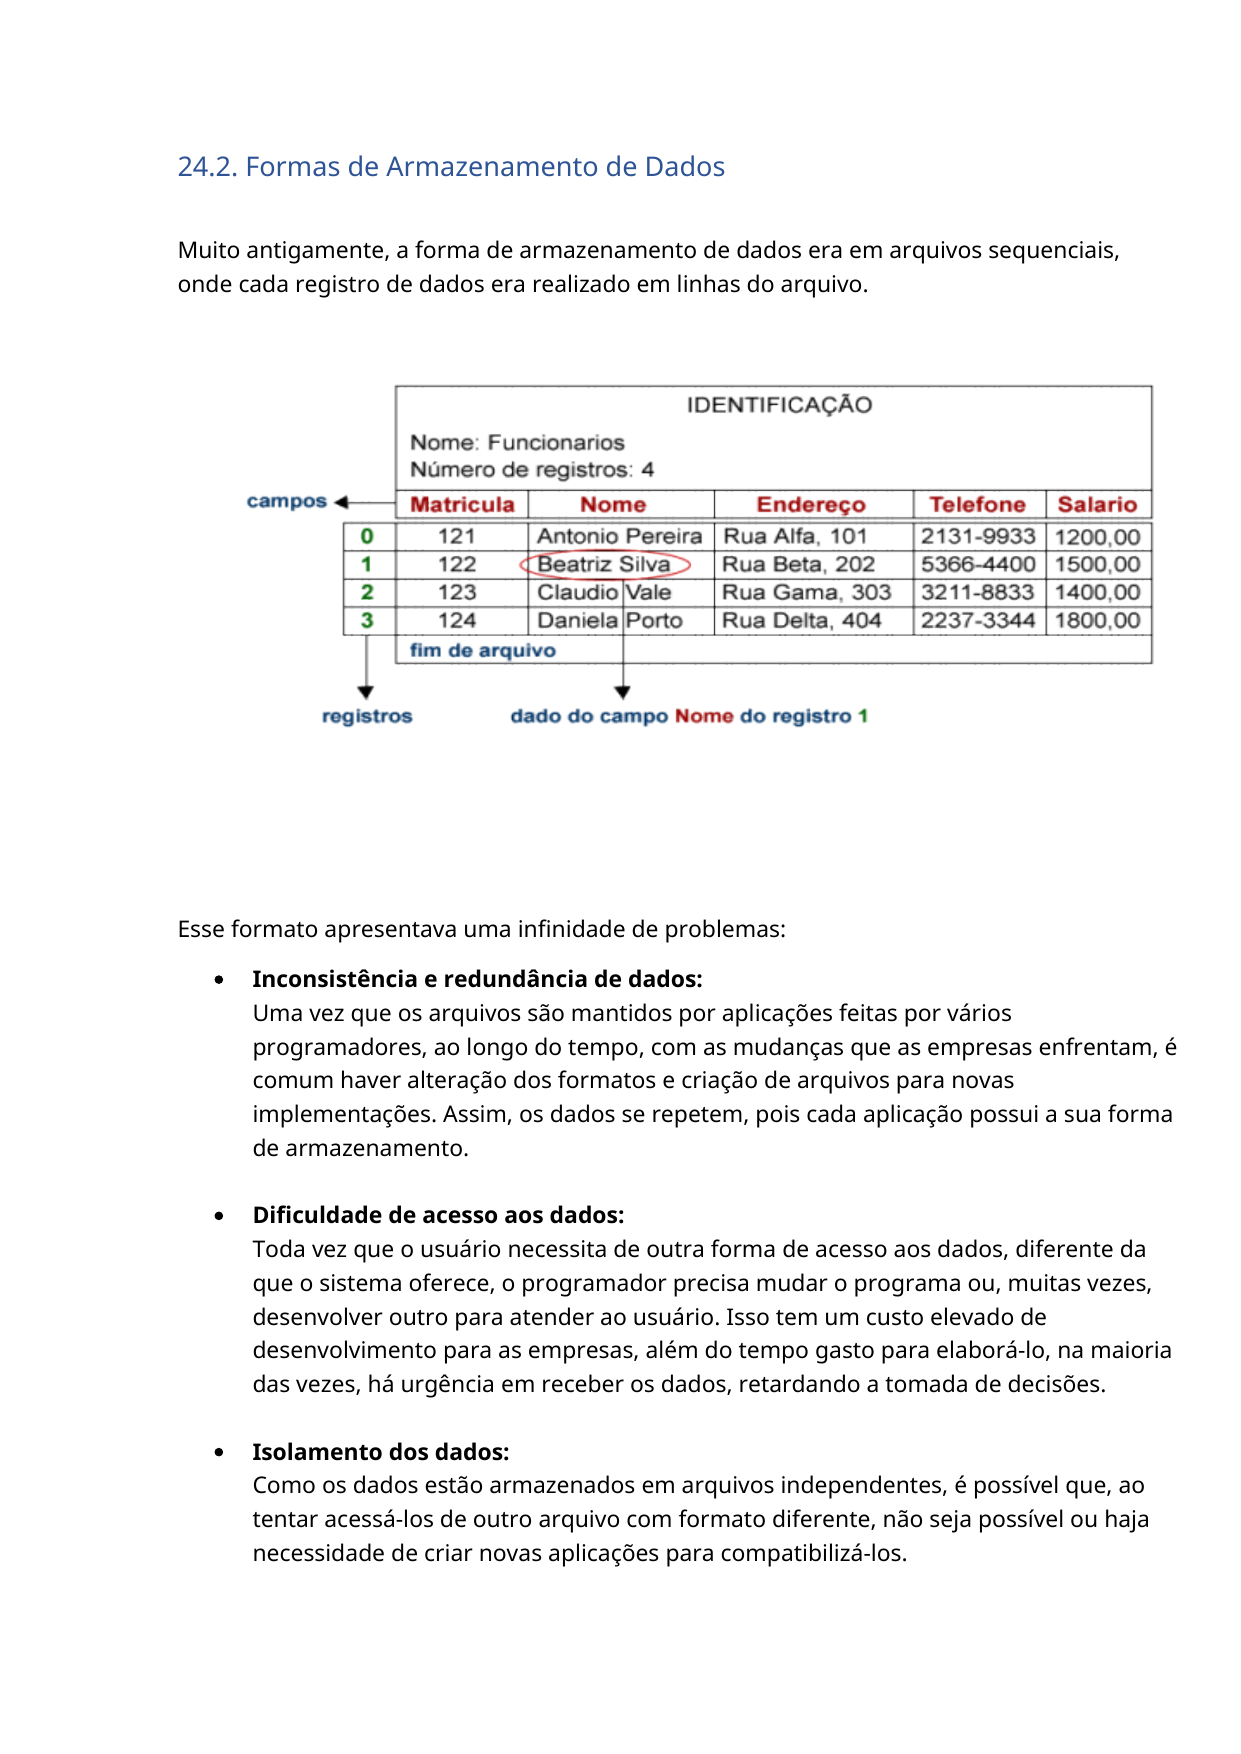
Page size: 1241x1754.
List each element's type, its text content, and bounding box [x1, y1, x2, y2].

picture [177, 368, 1182, 743]
list Como os dados estão armazenados em arquivos independentes, é possível que, ao tentar acessá-los de outro arquivo com formato diferente, não seja possível ou haja necessidade de criar novas aplicações para compatibilizá-los. [252, 1469, 1181, 1568]
list Dificuldade de acesso aos dados: [215, 1199, 1181, 1231]
subtitle 24.2. Formas de Armazenamento de Dados [177, 148, 1181, 184]
list Isolamento dos dados: [215, 1436, 1181, 1467]
list Inconsistência e redundância de dados: [215, 963, 1181, 994]
list Toda vez que o usuário necessita de outra forma de acesso aos dados, diferente da que o sistema oferece, o programador precisa mudar o programa ou, muitas vezes, desenvolver outro para atender ao usuário. Isso tem um custo elevado de desenvolvimento para as empresas, além do tempo gasto para elaborá-lo, na maioria das vezes, há urgência em receber os dados, retardando a tomada de decisões. [252, 1233, 1181, 1399]
text Muito antigamente, a forma de armazenamento de dados era em arquivos sequenciais, onde cada registro de dados era realizado em linhas do arquivo. [177, 234, 1181, 299]
text Esse formato apresentava uma infinidade de problemas: [177, 913, 1181, 944]
list Uma vez que os arquivos são mantidos por aplicações feitas por vários programadores, ao longo do tempo, com as mudanças que as empresas enfrentam, é comum haver alteração dos formatos e criação de arquivos para novas implementações. Assim, os dados se repetem, pois cada aplicação possui a sua forma de armazenamento. [252, 997, 1181, 1163]
